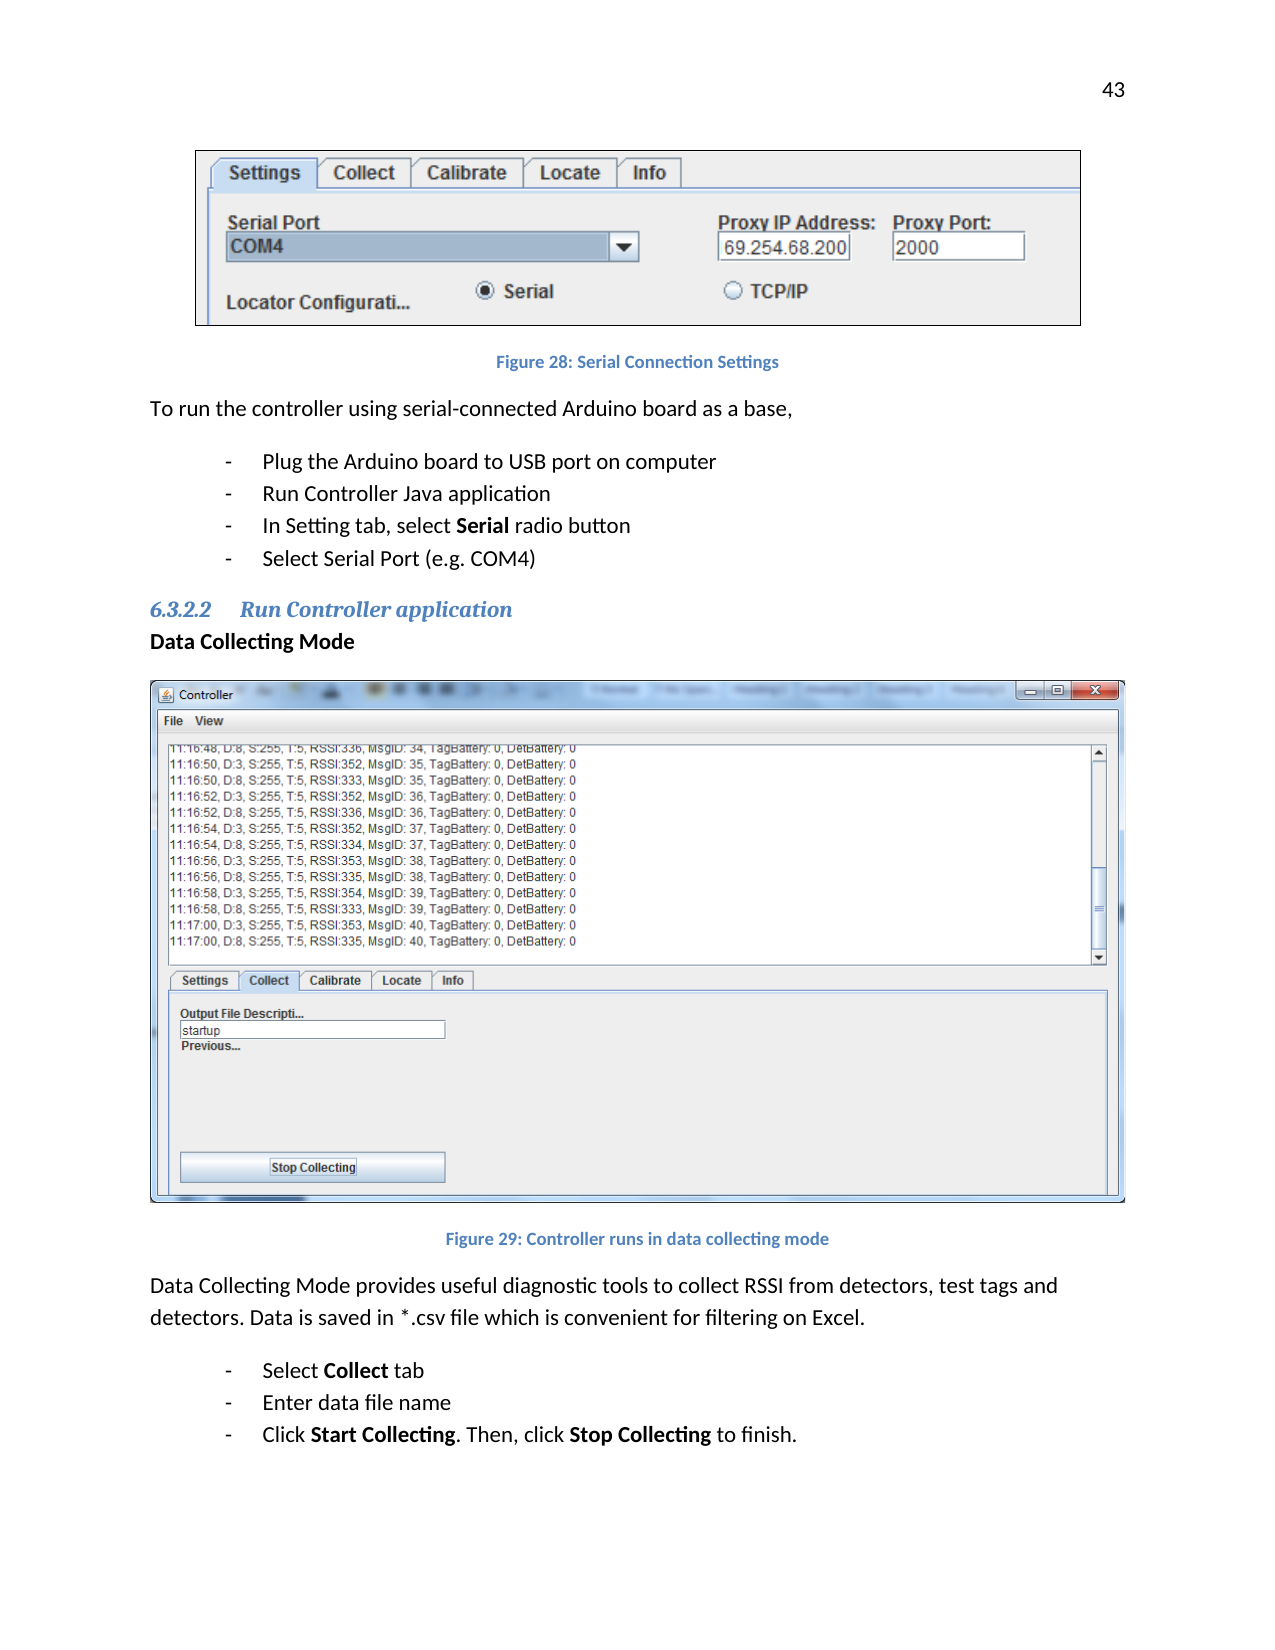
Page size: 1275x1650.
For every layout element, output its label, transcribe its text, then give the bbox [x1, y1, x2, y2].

list Select Collect tab [225, 1356, 1125, 1384]
list Click Start Collecting. Then, click Stop Collecting to finish. [225, 1421, 1125, 1448]
text To run the controller using serial-connected Arduino board as a base, [150, 394, 1125, 422]
subtitle Run Controller application [150, 597, 1125, 623]
text Data Collecting Mode provides useful diagnostic tools to collect RSSI from detectors, test tags and detectors. Data is saved in *.csv file which is convenient for filtering on Excel. [150, 1271, 1125, 1331]
list Run Controller Java application [225, 479, 1125, 507]
list Enter data file name [225, 1388, 1125, 1416]
picture [150, 680, 1125, 1203]
text Data Collecting Mode [150, 627, 1125, 655]
picture [196, 151, 1080, 325]
list Plug the Arduino board to USB port on computer [225, 447, 1125, 475]
list Select Serial Port (e.g. COM4) [225, 544, 1125, 572]
list In Setting tab, select Serial radio button [225, 512, 1125, 540]
